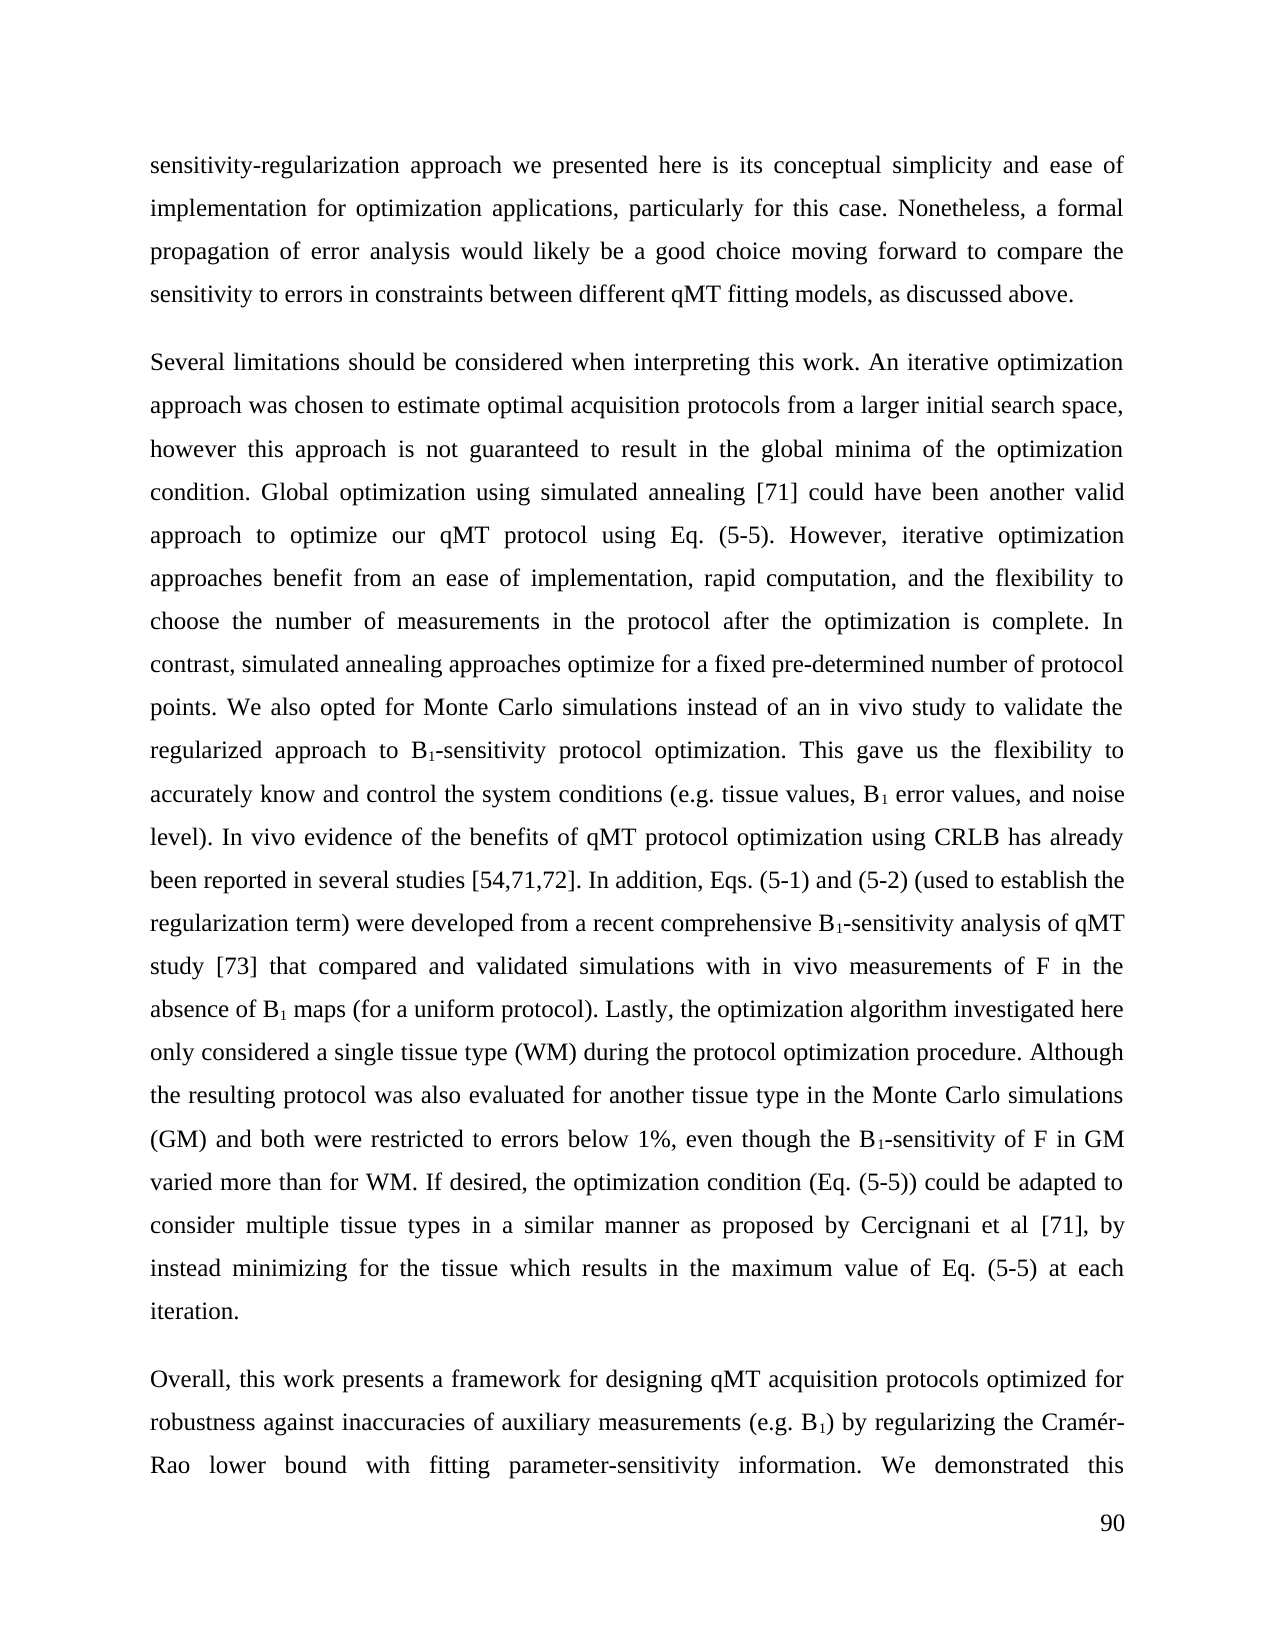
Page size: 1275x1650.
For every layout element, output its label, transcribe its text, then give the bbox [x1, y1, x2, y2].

text Several limitations should be considered when interpreting this work. An iterative optimization approach was chosen to estimate optimal acquisition protocols from a larger initial search space, however this approach is not guaranteed to result in the global minima of the optimization condition. Global optimization using simulated annealing [71] could have been another valid approach to optimize our qMT protocol using Eq. (5-5). However, iterative optimization approaches benefit from an ease of implementation, rapid computation, and the flexibility to choose the number of measurements in the protocol after the optimization is complete. In contrast, simulated annealing approaches optimize for a fixed pre-determined number of protocol points. We also opted for Monte Carlo simulations instead of an in vivo study to validate the regularized approach to B1-sensitivity protocol optimization. This gave us the flexibility to accurately know and control the system conditions (e.g. tissue values, B1 error values, and noise level). In vivo evidence of the benefits of qMT protocol optimization using CRLB has already been reported in several studies [54,71,72]. In addition, Eqs. (5-1) and (5-2) (used to establish the regularization term) were developed from a recent comprehensive B1-sensitivity analysis of qMT study [73] that compared and validated simulations with in vivo measurements of F in the absence of B1 maps (for a uniform protocol). Lastly, the optimization algorithm investigated here only considered a single tissue type (WM) during the protocol optimization procedure. Although the resulting protocol was also evaluated for another tissue type in the Monte Carlo simulations (GM) and both were restricted to errors below 1%, even though the B1-sensitivity of F in GM varied more than for WM. If desired, the optimization condition (Eq. (5-5)) could be adapted to consider multiple tissue types in a similar manner as proposed by Cercignani et al [71], by instead minimizing for the tissue which results in the maximum value of Eq. (5-5) at each iteration. [150, 347, 1125, 1325]
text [150, 1364, 1125, 1479]
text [150, 150, 1125, 308]
